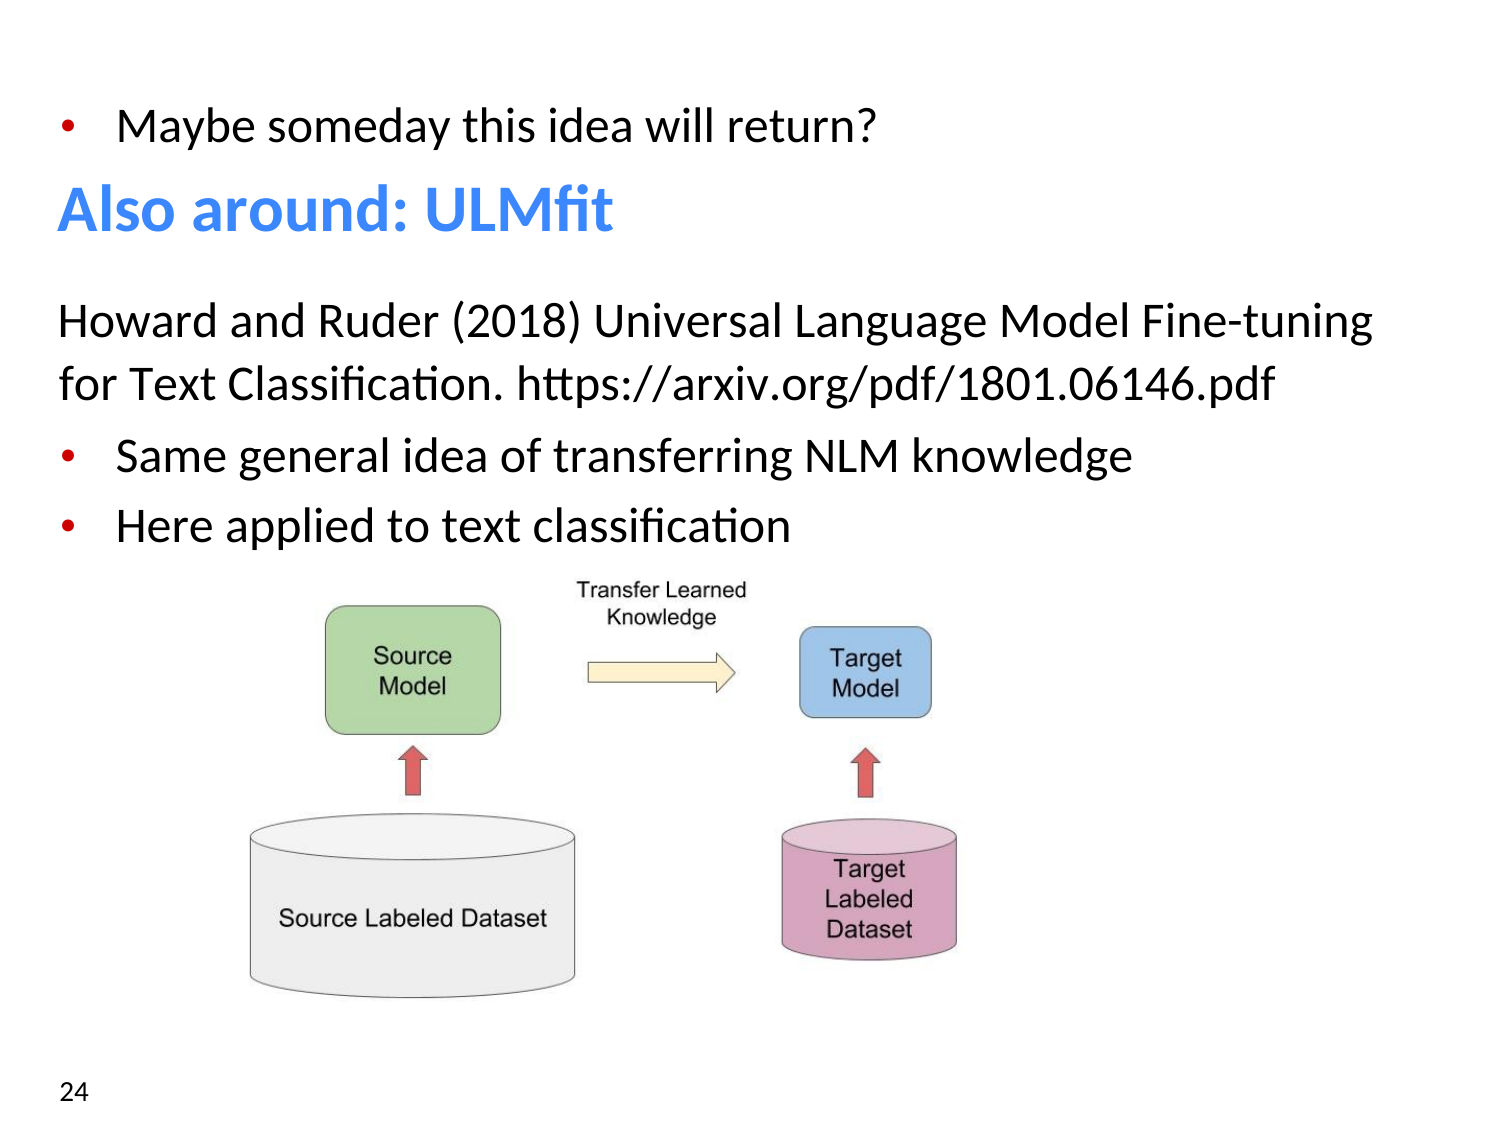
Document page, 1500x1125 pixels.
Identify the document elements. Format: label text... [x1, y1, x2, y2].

picture [228, 559, 974, 1002]
list Same general idea of transferring NLM knowledge [59, 424, 1441, 485]
list Maybe someday this idea will return? [59, 94, 1441, 155]
subtitle Also around: ULMfit [57, 166, 1441, 248]
text Howard and Ruder (2018) Universal Language Model Fine-tuning for Text Classification. https://arxiv.org/pdf/1801.06146.pdf [57, 289, 1441, 413]
list Here applied to text classification [59, 494, 1441, 555]
